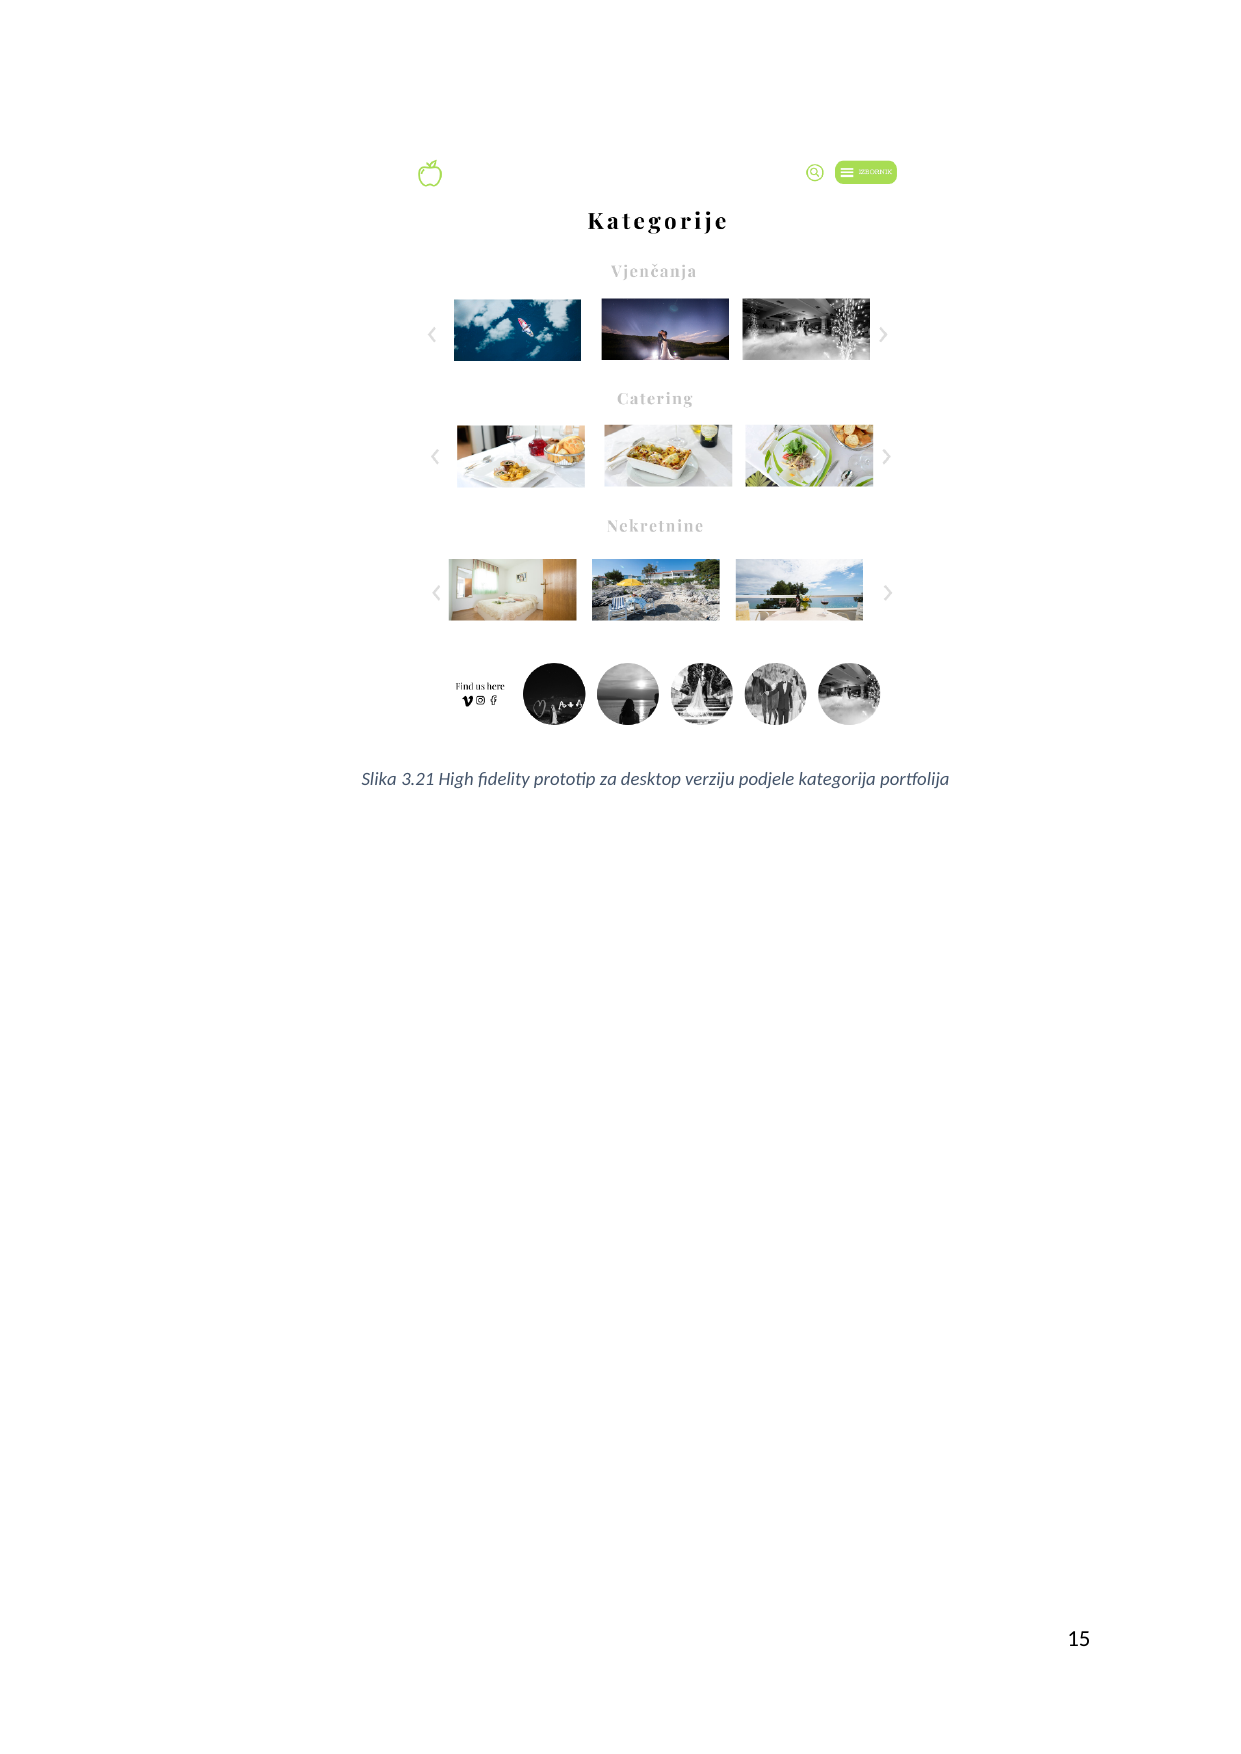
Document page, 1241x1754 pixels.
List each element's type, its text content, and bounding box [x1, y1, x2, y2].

picture [401, 150, 912, 741]
